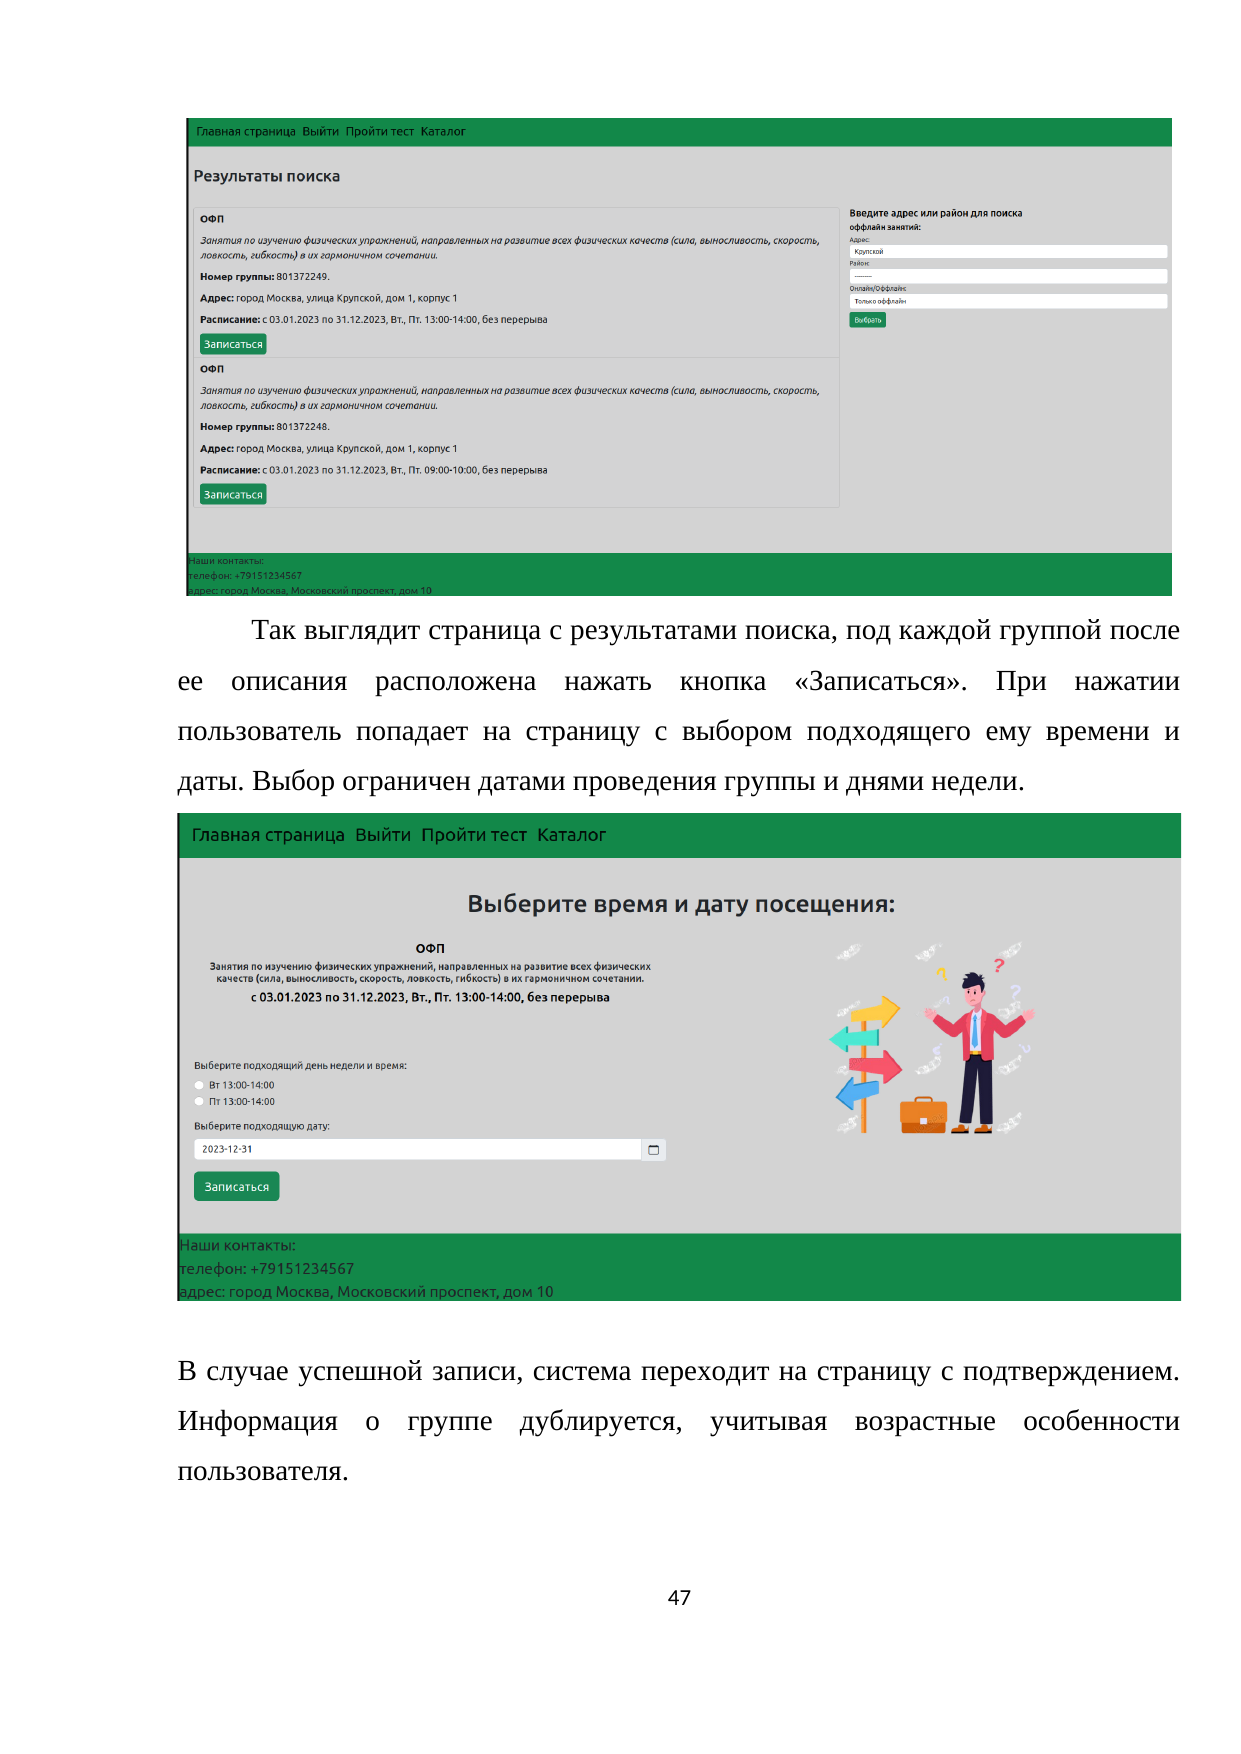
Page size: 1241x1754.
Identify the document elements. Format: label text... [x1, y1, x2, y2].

picture [186, 118, 1172, 596]
picture [177, 813, 1182, 1301]
text В случае успешной записи, система переходит на страницу с подтверждением. Информация о группе дублируется, учитывая возрастные особенности пользователя. [177, 1301, 1181, 1487]
